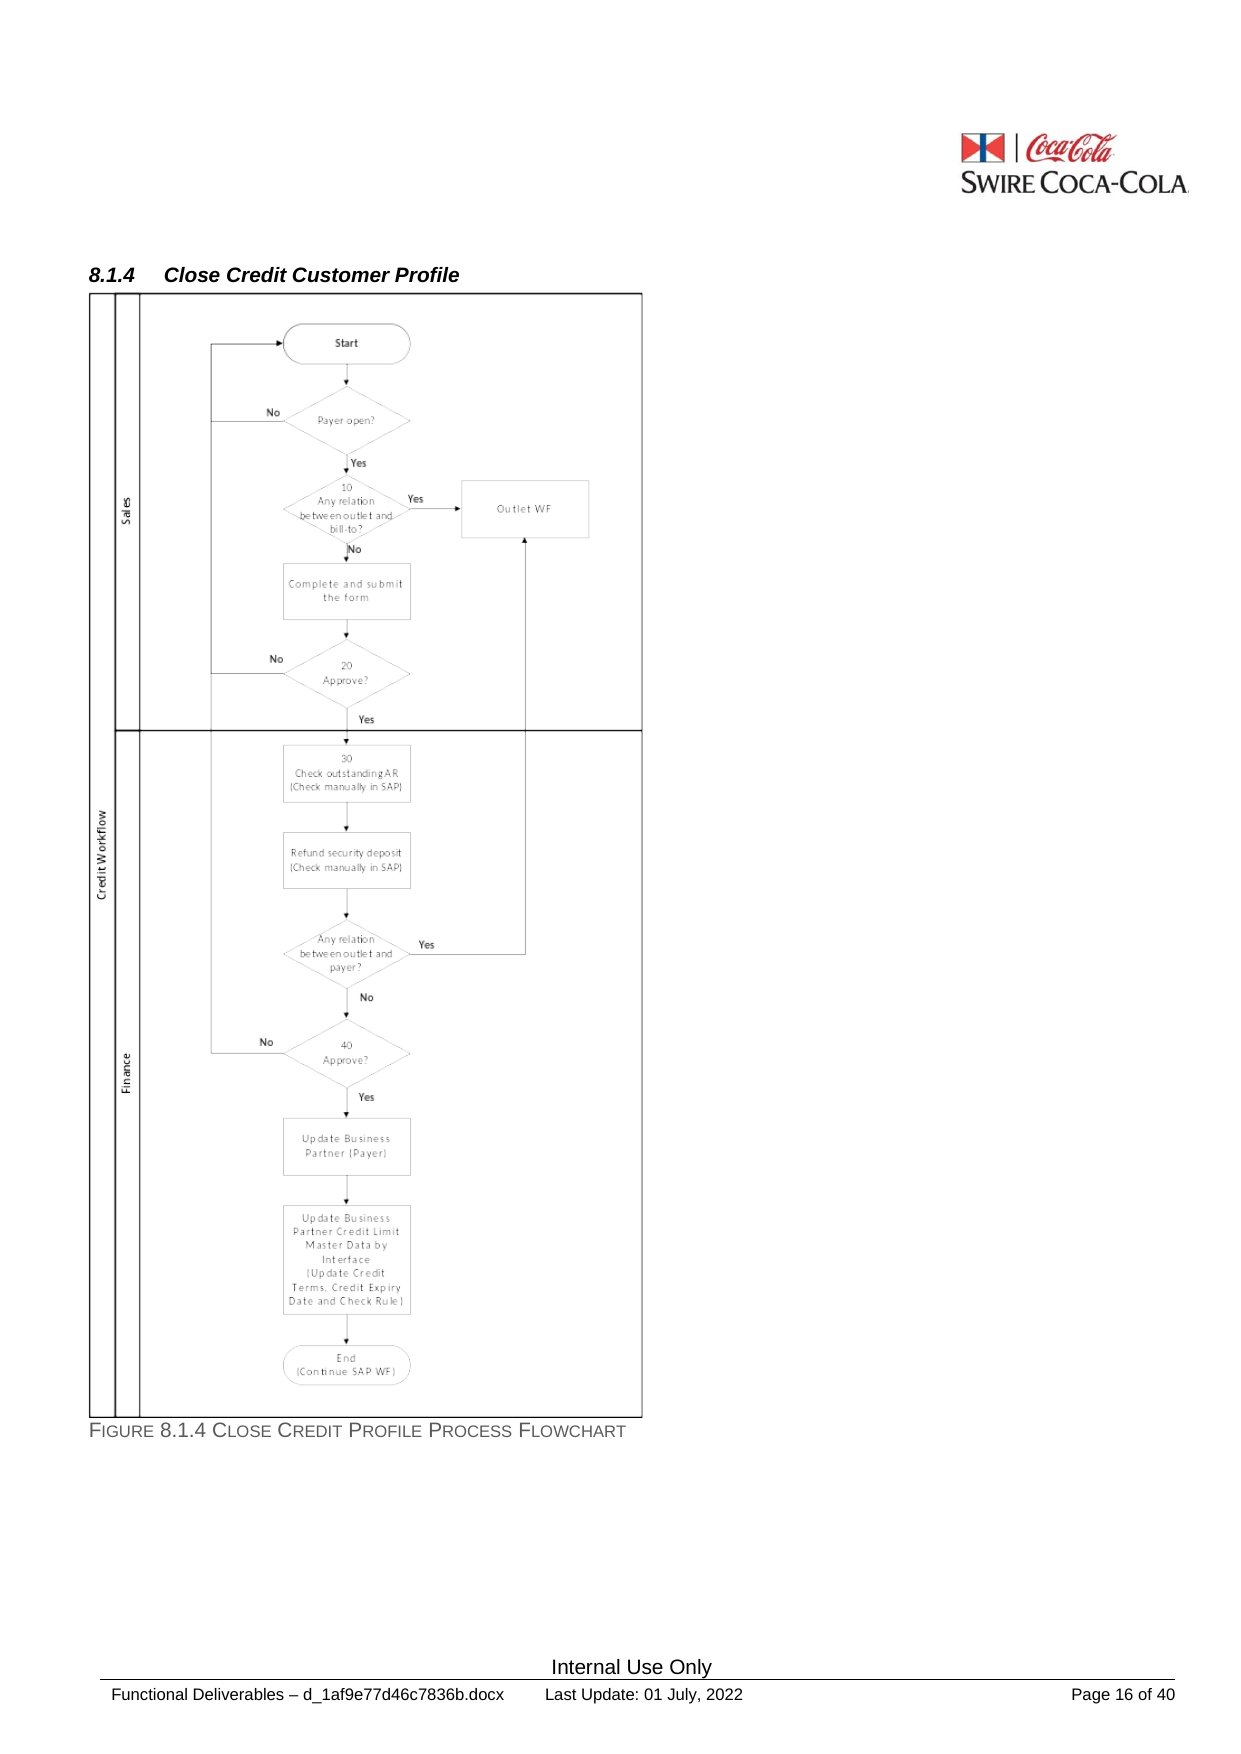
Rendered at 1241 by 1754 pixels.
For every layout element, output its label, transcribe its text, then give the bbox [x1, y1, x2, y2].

text Figure 8.1.4 Close Credit Profile Process Flowchart [88, 1418, 1175, 1442]
subtitle Close Credit Customer Profile [88, 263, 1175, 287]
picture [952, 122, 1189, 202]
